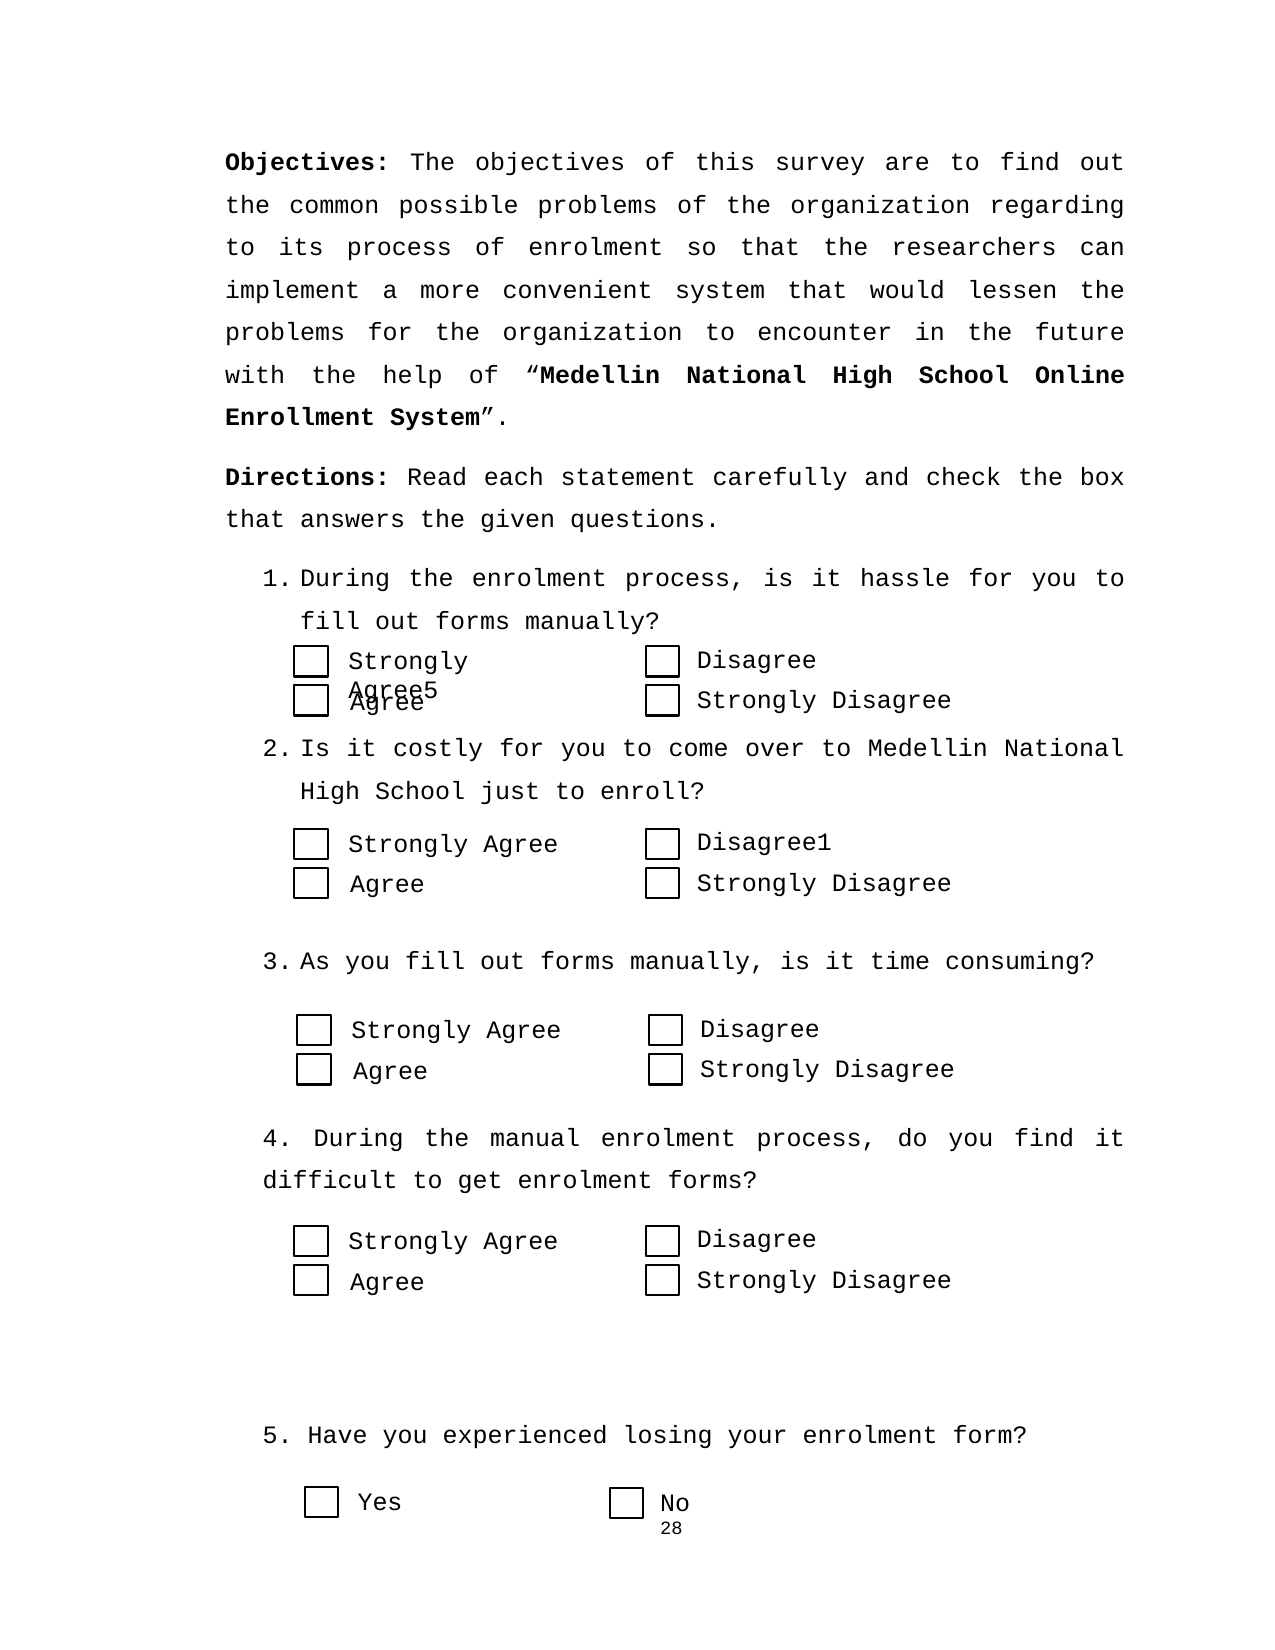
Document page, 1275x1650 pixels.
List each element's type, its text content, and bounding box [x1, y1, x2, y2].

text 5. Have you experienced losing your enrolment form? [262, 1423, 1125, 1451]
text Objectives: The objectives of this survey are to find out the common possible problems of the organization regarding to its process of enrolment so that the researchers can implement a more convenient system that would lessen the problems for the organization to encounter in the future with the help of “Medellin National High School Online Enrollment System”. [225, 150, 1125, 433]
list As you fill out forms manually, is it time consuming? [262, 948, 1125, 977]
list Is it costly for you to come over to Medellin National High School just to enroll? [262, 736, 1125, 807]
list During the enrolment process, is it hassle for you to fill out forms manually? [262, 566, 1125, 637]
text Directions: Read each statement carefully and check the box that answers the given questions. [225, 464, 1125, 535]
text 4. During the manual enrolment process, do you find it difficult to get enrolment forms? [262, 1126, 1125, 1196]
